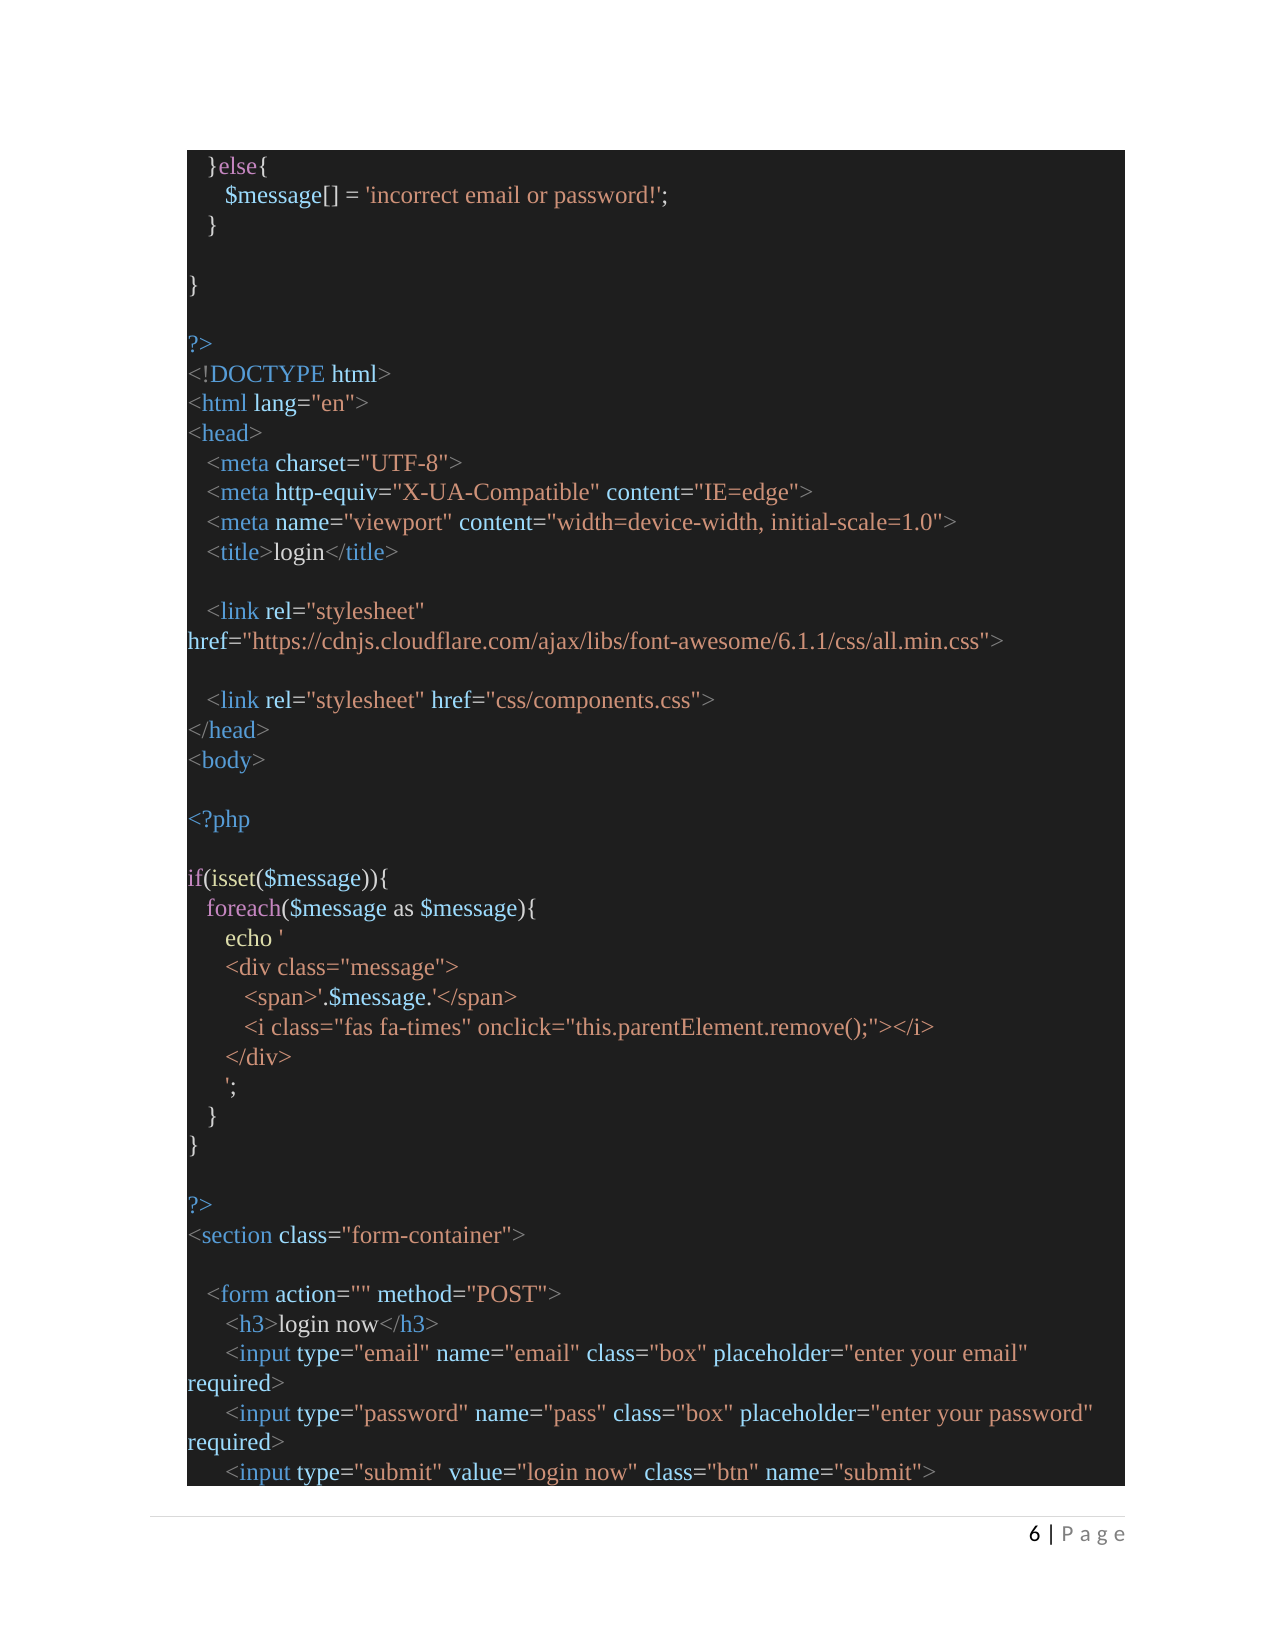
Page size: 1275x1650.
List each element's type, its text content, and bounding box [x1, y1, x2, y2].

text </head> [187, 714, 1125, 744]
text <i class="fas fa-times" onclick="this.parentElement.remove();"></i> [187, 1011, 1125, 1041]
text <input type="email" name="email" class="box" placeholder="enter your email" required> [187, 1337, 1125, 1397]
text <!DOCTYPE html> [187, 358, 1125, 387]
text </div> [187, 1041, 1125, 1070]
text echo ' [187, 922, 1125, 952]
text <meta http-equiv="X-UA-Compatible" content="IE=edge"> [187, 477, 1125, 506]
text <input type="password" name="pass" class="box" placeholder="enter your password" required> [187, 1397, 1125, 1456]
text '; [187, 1070, 1125, 1100]
text <meta name="viewport" content="width=device-width, initial-scale=1.0"> [187, 506, 1125, 536]
text if(isset($message)){ [187, 862, 1125, 892]
text } [187, 269, 1125, 298]
text <h3>login now</h3> [187, 1308, 1125, 1337]
text <section class="form-container"> [187, 1219, 1125, 1248]
text $message[] = 'incorrect email or password!'; [187, 180, 1125, 209]
text <input type="submit" value="login now" class="btn" name="submit"> [187, 1456, 1125, 1486]
text <span>'.$message.'</span> [187, 981, 1125, 1011]
text <div class="message"> [187, 952, 1125, 981]
text <meta charset="UTF-8"> [187, 447, 1125, 477]
text ?> [187, 1189, 1125, 1219]
text <title>login</title> [187, 536, 1125, 566]
text } [187, 1100, 1125, 1130]
text <head> [187, 417, 1125, 447]
text } [187, 1130, 1125, 1159]
text <link rel="stylesheet" href="css/components.css"> [187, 684, 1125, 714]
text ?> [187, 328, 1125, 358]
text }else{ [187, 150, 1125, 180]
text <link rel="stylesheet" href="https://cdnjs.cloudflare.com/ajax/libs/font-awesome/6.1.1/css/all.min.css"> [187, 595, 1125, 655]
text <body> [187, 744, 1125, 773]
text foreach($message as $message){ [187, 892, 1125, 922]
text <?php [187, 803, 1125, 833]
text } [187, 209, 1125, 239]
text <html lang="en"> [187, 387, 1125, 417]
text <form action="" method="POST"> [187, 1278, 1125, 1308]
